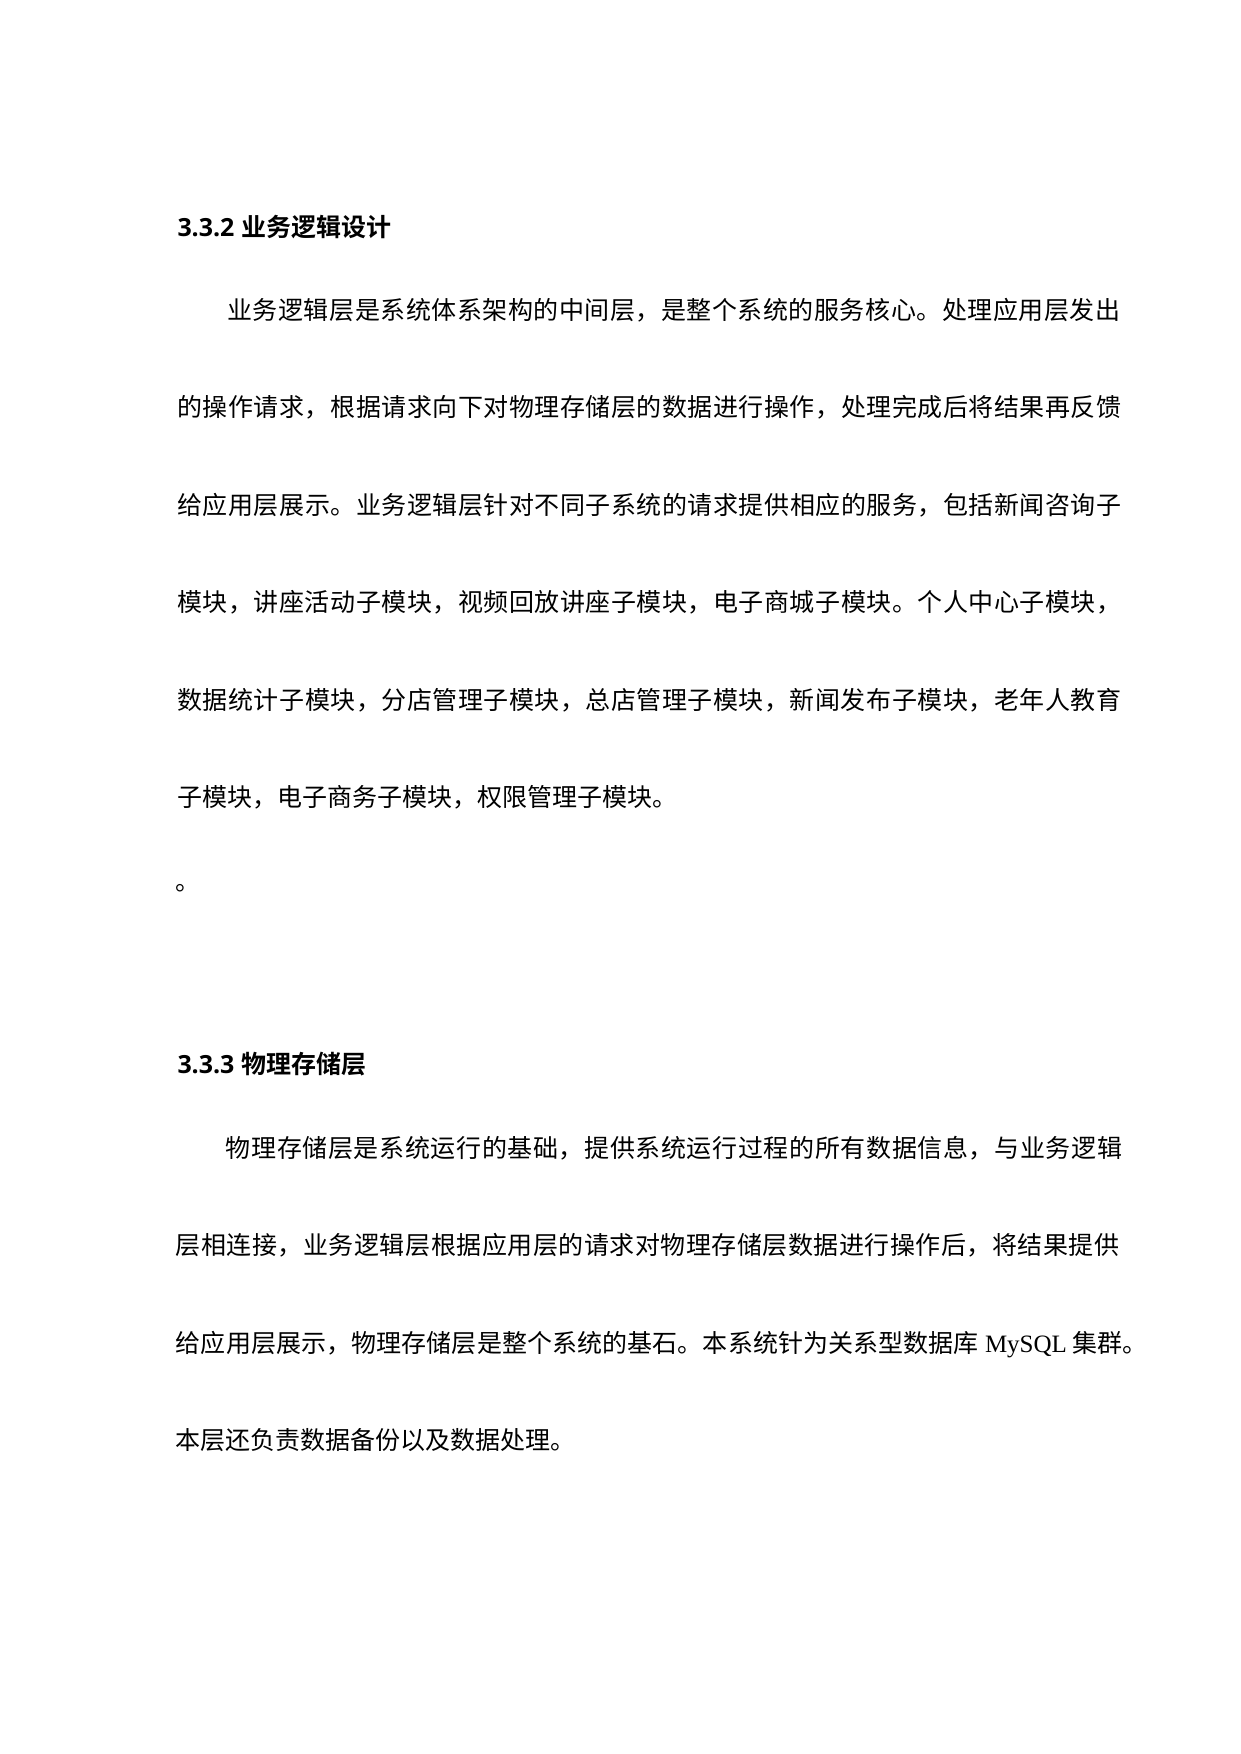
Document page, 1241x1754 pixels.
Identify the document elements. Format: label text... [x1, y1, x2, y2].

text 业务逻辑层是系统体系架构的中间层，是整个系统的服务核⼼。处理应⽤层发出的操作请求，根据请求向下对物理存储层的数据进⾏操作，处理完成后将结果再反馈给应⽤层展⽰。业务逻辑层针对不同⼦系统的请求提供相应的服务，包括新闻咨询子模块，讲座活动子模块，视频回放讲座子模块，电子商城子模块。个人中心子模块，数据统计子模块，分店管理子模块，总店管理子模块，新闻发布子模块，老年人教育子模块，电子商务子模块，权限管理子模块。 [177, 276, 1122, 828]
text 。 [176, 847, 1122, 912]
subtitle 3.3.2 业务逻辑设计 [177, 193, 1122, 258]
subtitle 3.3.3 物理存储层 [177, 1031, 1122, 1096]
text 物理存储层是系统运⾏的基础，提供系统运⾏过程的所有数据信息，与业务逻辑层相连接，业务逻辑层根据应⽤层的请求对物理存储层数据进⾏操作后，将结果提供给应⽤层展⽰，物理存储层是整个系统的基⽯。本系统针为关系型数据库MySQL集群。本层还负责数据备份以及数据处理。 [176, 1114, 1122, 1471]
